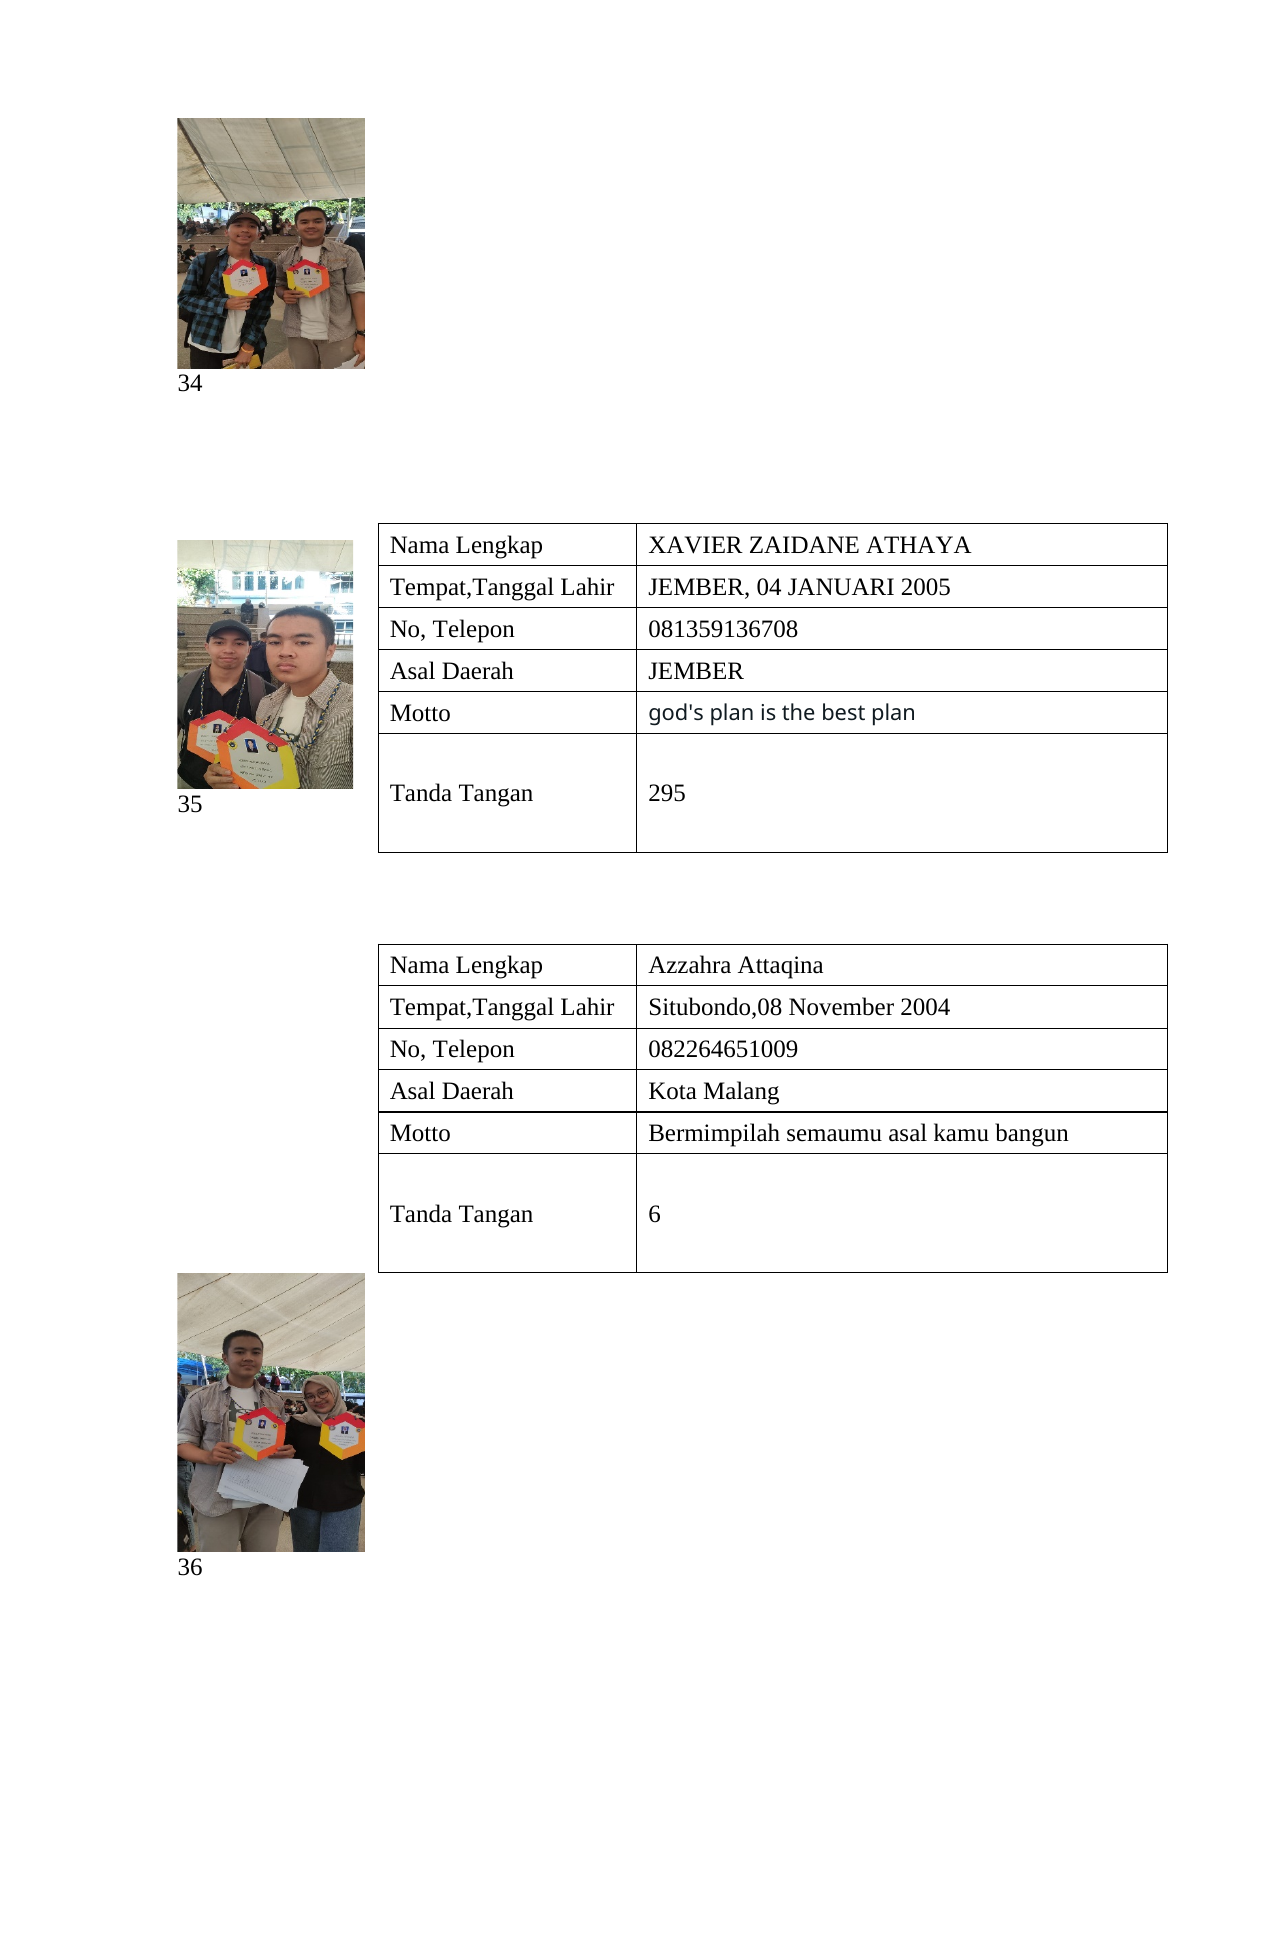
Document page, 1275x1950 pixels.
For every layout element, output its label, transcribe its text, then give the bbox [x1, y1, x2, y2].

table_cell No, Telepon [379, 608, 636, 649]
table_cell JEMBER, 04 JANUARI 2005 [637, 566, 1167, 607]
table_cell No, Telepon [379, 1029, 636, 1069]
table_cell Tempat,Tanggal Lahir [379, 566, 636, 607]
picture [177, 1273, 365, 1552]
table_cell Tanda Tangan [379, 734, 636, 852]
table_cell Kota Malang [637, 1070, 1167, 1111]
table_cell Tanda Tangan [379, 1154, 636, 1272]
table_cell Tempat,Tanggal Lahir [379, 986, 636, 1027]
text 35 [177, 789, 378, 817]
table_cell Motto [379, 692, 636, 733]
text 36 [177, 1552, 1157, 1581]
picture [177, 118, 365, 369]
table_header Nama Lengkap [379, 524, 636, 565]
table_header Azzahra Attaqina [637, 945, 1167, 985]
table_cell 082264651009 [637, 1029, 1167, 1069]
picture [177, 540, 354, 789]
text 34 [177, 368, 1157, 397]
table_cell Situbondo,08 November 2004 [637, 986, 1167, 1027]
table_cell Asal Daerah [379, 1070, 636, 1111]
table_cell Motto [379, 1113, 636, 1153]
table_cell god's plan is the best plan [637, 692, 1167, 733]
table_cell 081359136708 [637, 608, 1167, 649]
table_header Nama Lengkap [379, 945, 636, 985]
table_cell 6 [637, 1154, 1167, 1272]
table_cell Asal Daerah [379, 650, 636, 691]
table_header XAVIER ZAIDANE ATHAYA [637, 524, 1167, 565]
table_cell 295 [637, 734, 1167, 852]
table_cell Bermimpilah semaumu asal kamu bangun [637, 1113, 1167, 1153]
table_cell JEMBER [637, 650, 1167, 691]
